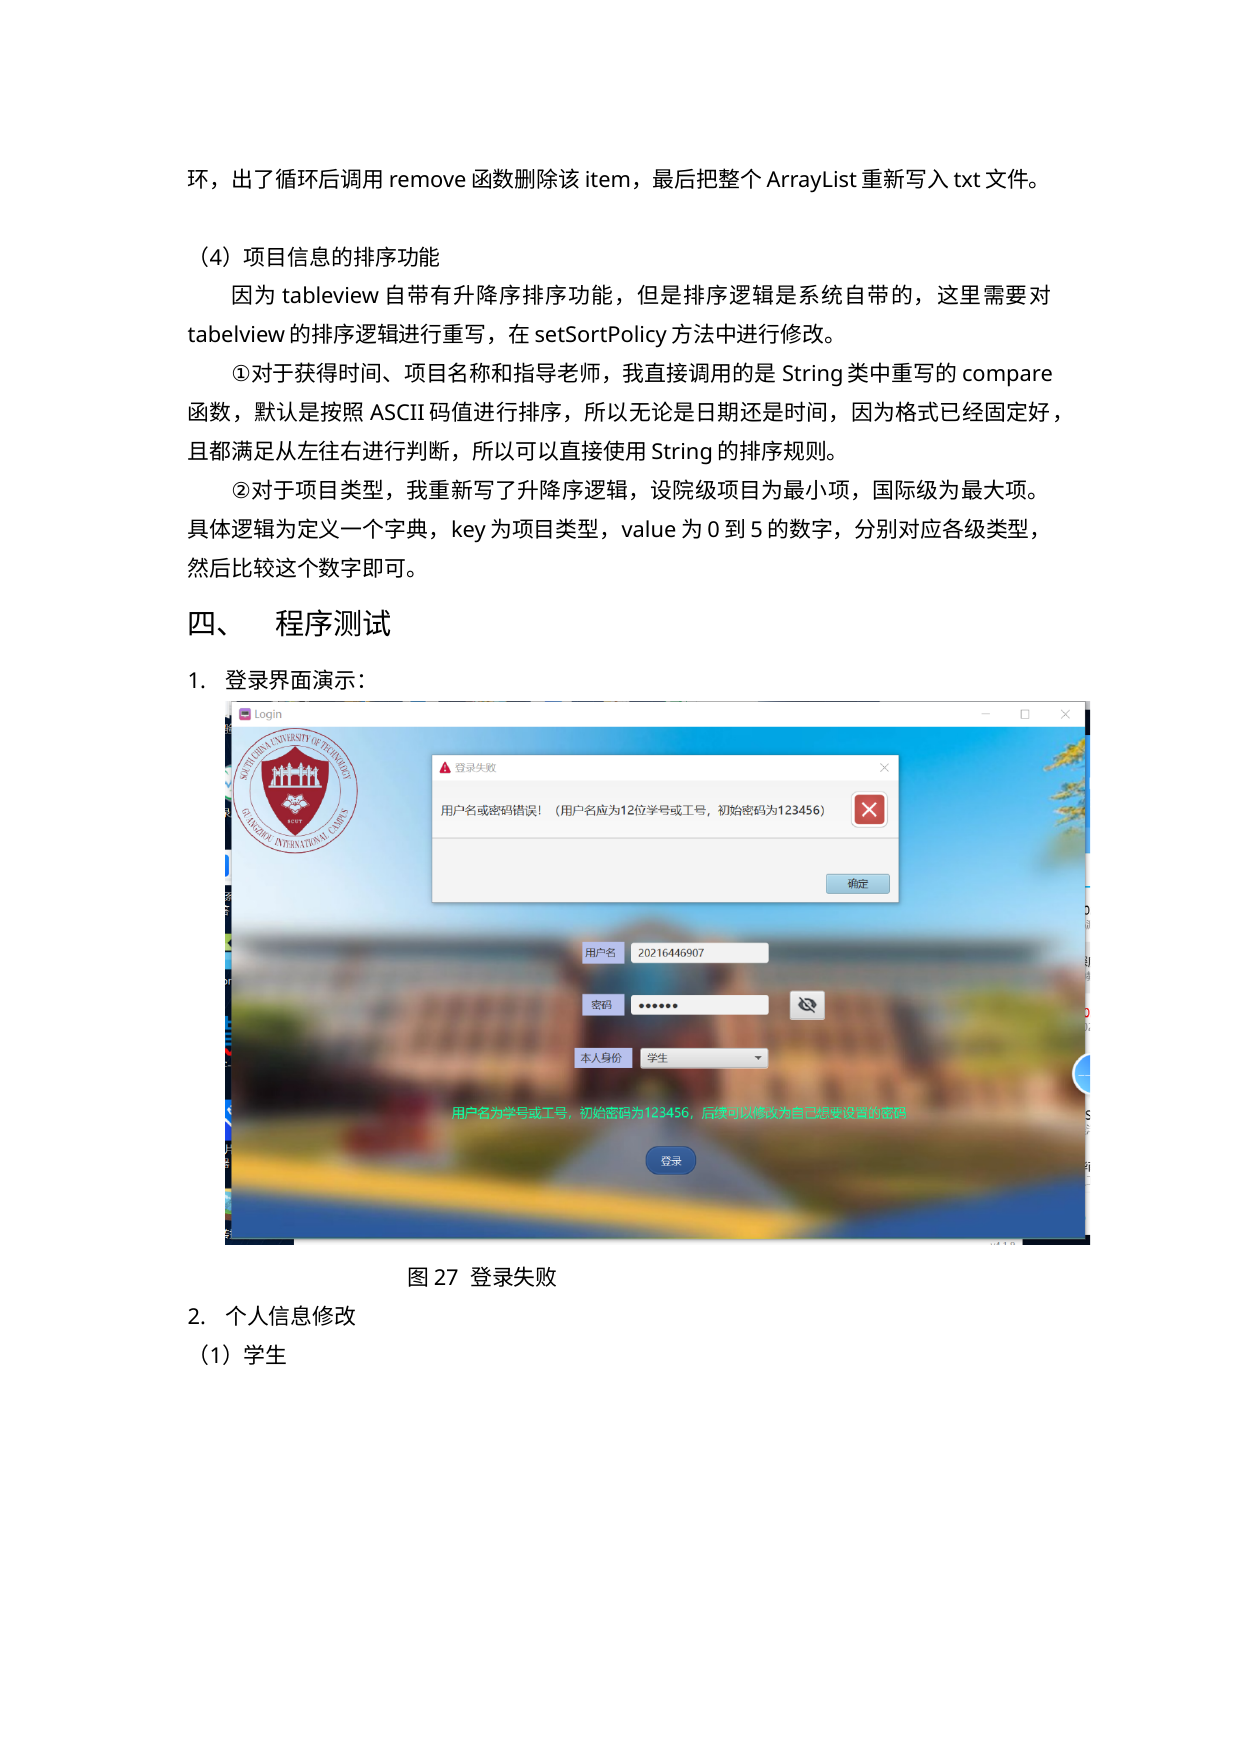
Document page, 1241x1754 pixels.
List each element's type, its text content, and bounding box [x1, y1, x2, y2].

text （1）学生 [187, 1338, 1053, 1370]
list 图27 登录失败 [225, 1260, 1053, 1293]
text ①对于获得时间、项目名称和指导老师，我直接调用的是String类中重写的compare函数，默认是按照ASCII码值进行排序，所以无论是日期还是时间，因为格式已经固定好，且都满足从左往右进行判断，所以可以直接使用String的排序规则。 [187, 356, 1053, 466]
list 程序测试 [187, 589, 1053, 654]
list 个人信息修改 [187, 1299, 1053, 1331]
picture [225, 701, 1091, 1245]
list 登录界面演示： [187, 663, 1053, 695]
text 因为tableview自带有升降序排序功能，但是排序逻辑是系统自带的，这里需要对tabelview的排序逻辑进行重写，在setSortPolicy方法中进行修改。 [187, 278, 1053, 349]
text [187, 162, 1053, 194]
text ②对于项目类型，我重新写了升降序逻辑，设院级项目为最小项，国际级为最大项。具体逻辑为定义一个字典，key为项目类型，value为0到5的数字，分别对应各级类型，然后比较这个数字即可。 [187, 473, 1053, 583]
text （4）项目信息的排序功能 [187, 239, 1053, 272]
